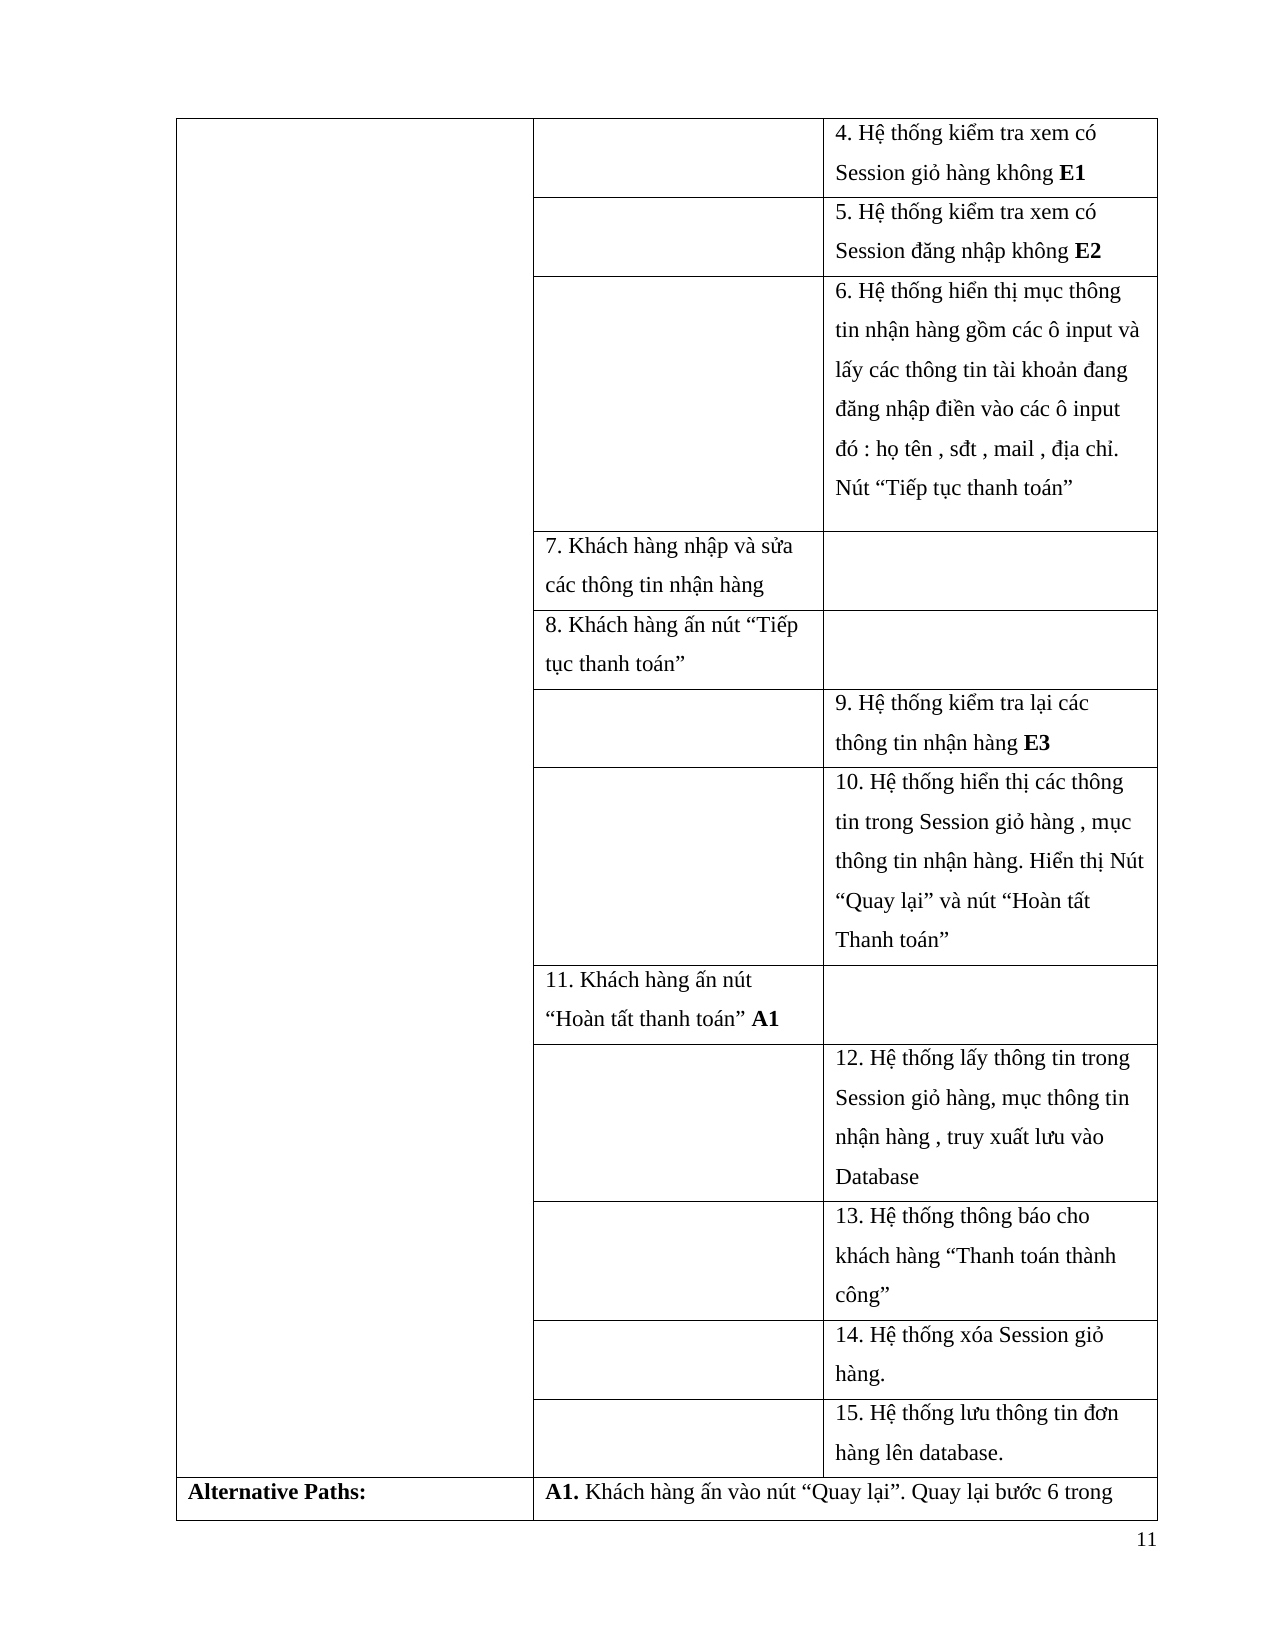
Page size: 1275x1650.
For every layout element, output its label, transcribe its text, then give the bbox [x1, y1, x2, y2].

table_cell 9. Hệ thống kiểm tra lại các thông tin nhận hàng E3 [824, 690, 1157, 767]
table_cell 6. Hệ thống hiển thị mục thông tin nhận hàng gồm các ô input và lấy các thông tin tài khoản đang đăng nhập điền vào các ô input đó : họ tên , sđt , mail , địa chỉ. Nút “Tiếp tục thanh toán” [824, 277, 1157, 531]
table_cell [534, 1400, 823, 1477]
table_cell 5. Hệ thống kiểm tra xem có Session đăng nhập không E2 [824, 198, 1157, 276]
table_cell [534, 1202, 823, 1319]
table_cell [534, 768, 823, 964]
table_cell [824, 611, 1157, 688]
table_cell [534, 198, 823, 276]
table_cell [534, 277, 823, 531]
table_cell [824, 966, 1157, 1043]
table_cell 14. Hệ thống xóa Session giỏ hàng. [824, 1321, 1157, 1398]
table_cell [534, 119, 823, 197]
table_cell 7. Khách hàng nhập và sửa các thông tin nhận hàng [534, 532, 823, 609]
table_cell [824, 532, 1157, 609]
table_cell 12. Hệ thống lấy thông tin trong Session giỏ hàng, mục thông tin nhận hàng , truy xuất lưu vào Database [824, 1045, 1157, 1201]
table_cell [534, 1321, 823, 1398]
table_cell 11. Khách hàng ấn nút “Hoàn tất thanh toán” A1 [534, 966, 823, 1043]
table_cell [534, 690, 823, 767]
table_cell 13. Hệ thống thông báo cho khách hàng “Thanh toán thành công” [824, 1202, 1157, 1319]
table_cell 8. Khách hàng ấn nút “Tiếp tục thanh toán” [534, 611, 823, 688]
table_cell 10. Hệ thống hiển thị các thông tin trong Session giỏ hàng , mục thông tin nhận hàng. Hiển thị Nút “Quay lại” và nút “Hoàn tất Thanh toán” [824, 768, 1157, 964]
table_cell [534, 1478, 1157, 1520]
table_cell 15. Hệ thống lưu thông tin đơn hàng lên database. [824, 1400, 1157, 1477]
table_cell 4. Hệ thống kiểm tra xem có Session giỏ hàng không E1 [824, 119, 1157, 197]
table_cell Alternative Paths: [177, 1478, 533, 1520]
table_cell [534, 1045, 823, 1201]
